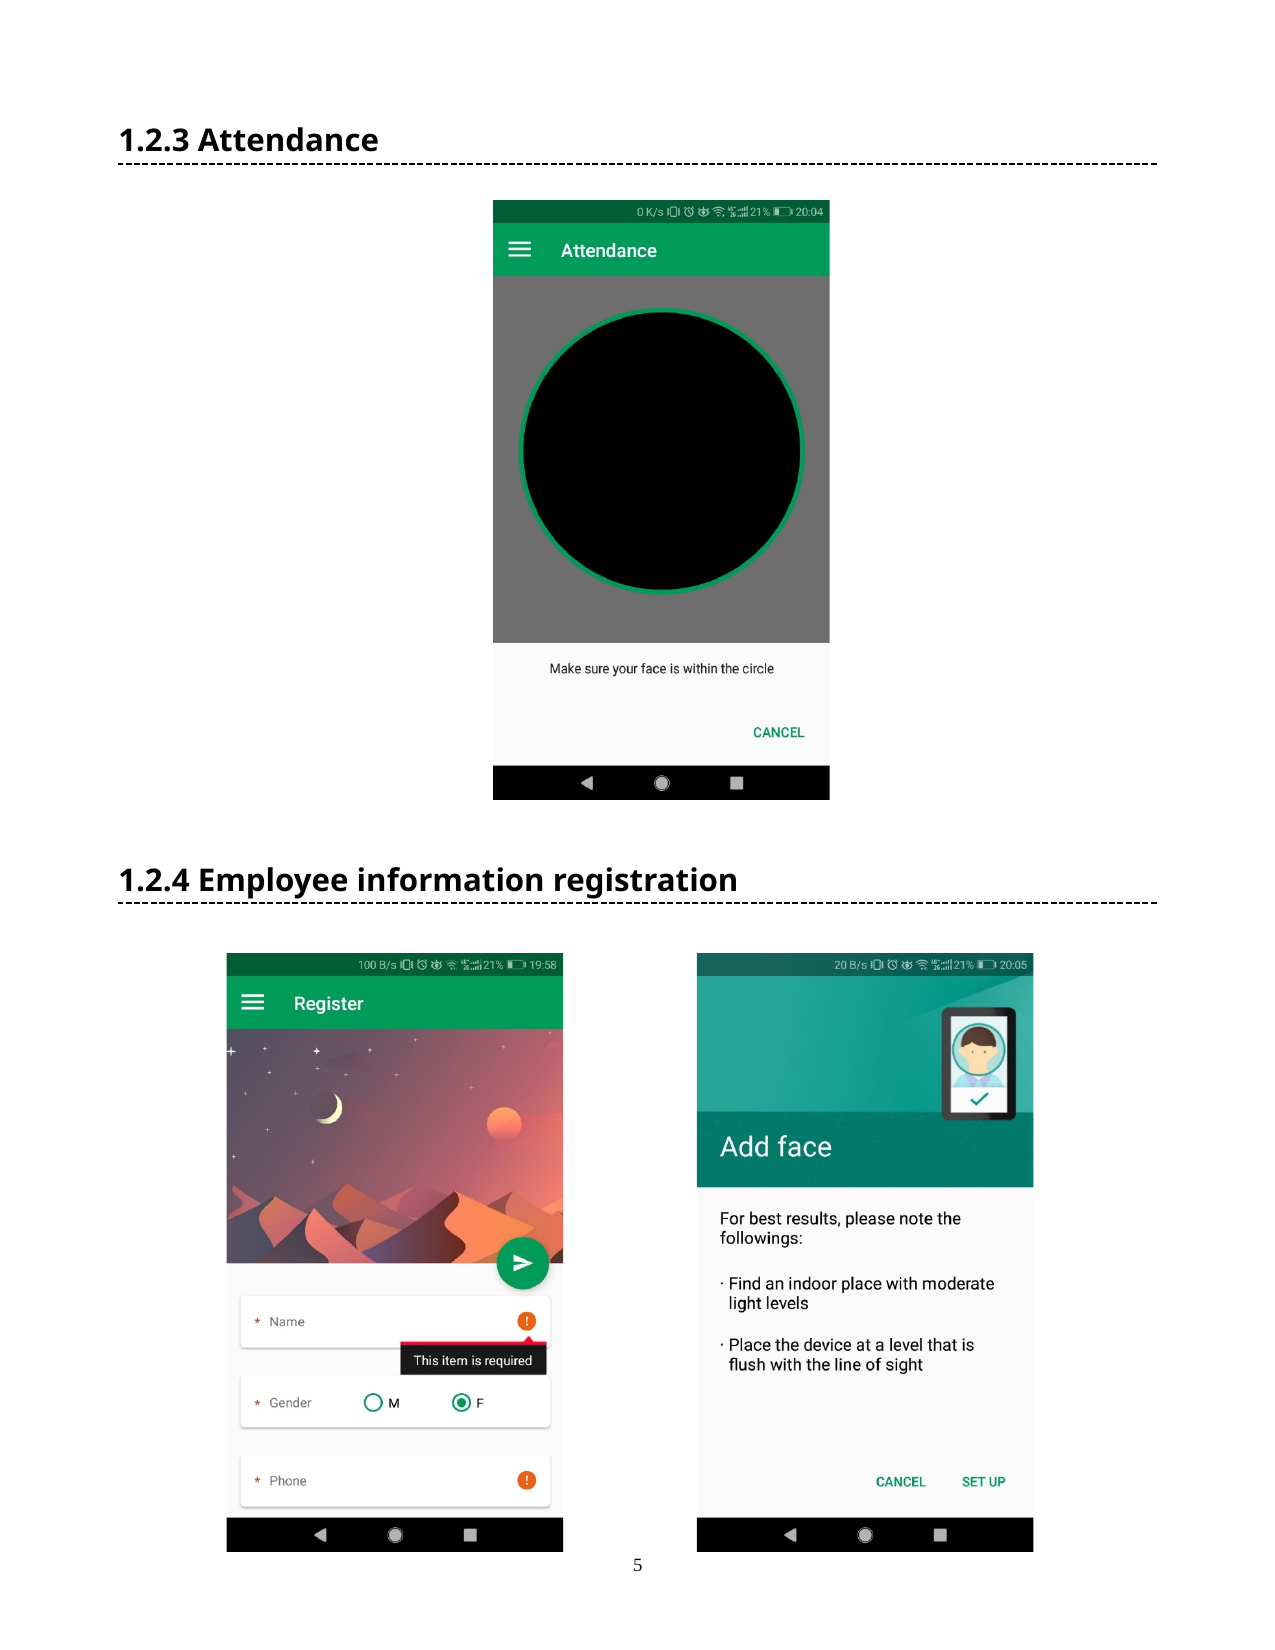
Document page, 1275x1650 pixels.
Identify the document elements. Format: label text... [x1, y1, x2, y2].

picture [696, 953, 1034, 1552]
subtitle 1.2.4 Employee information registration [118, 858, 1157, 904]
picture [226, 953, 564, 1552]
picture [493, 200, 830, 800]
subtitle 1.2.3 Attendance [118, 118, 1157, 165]
